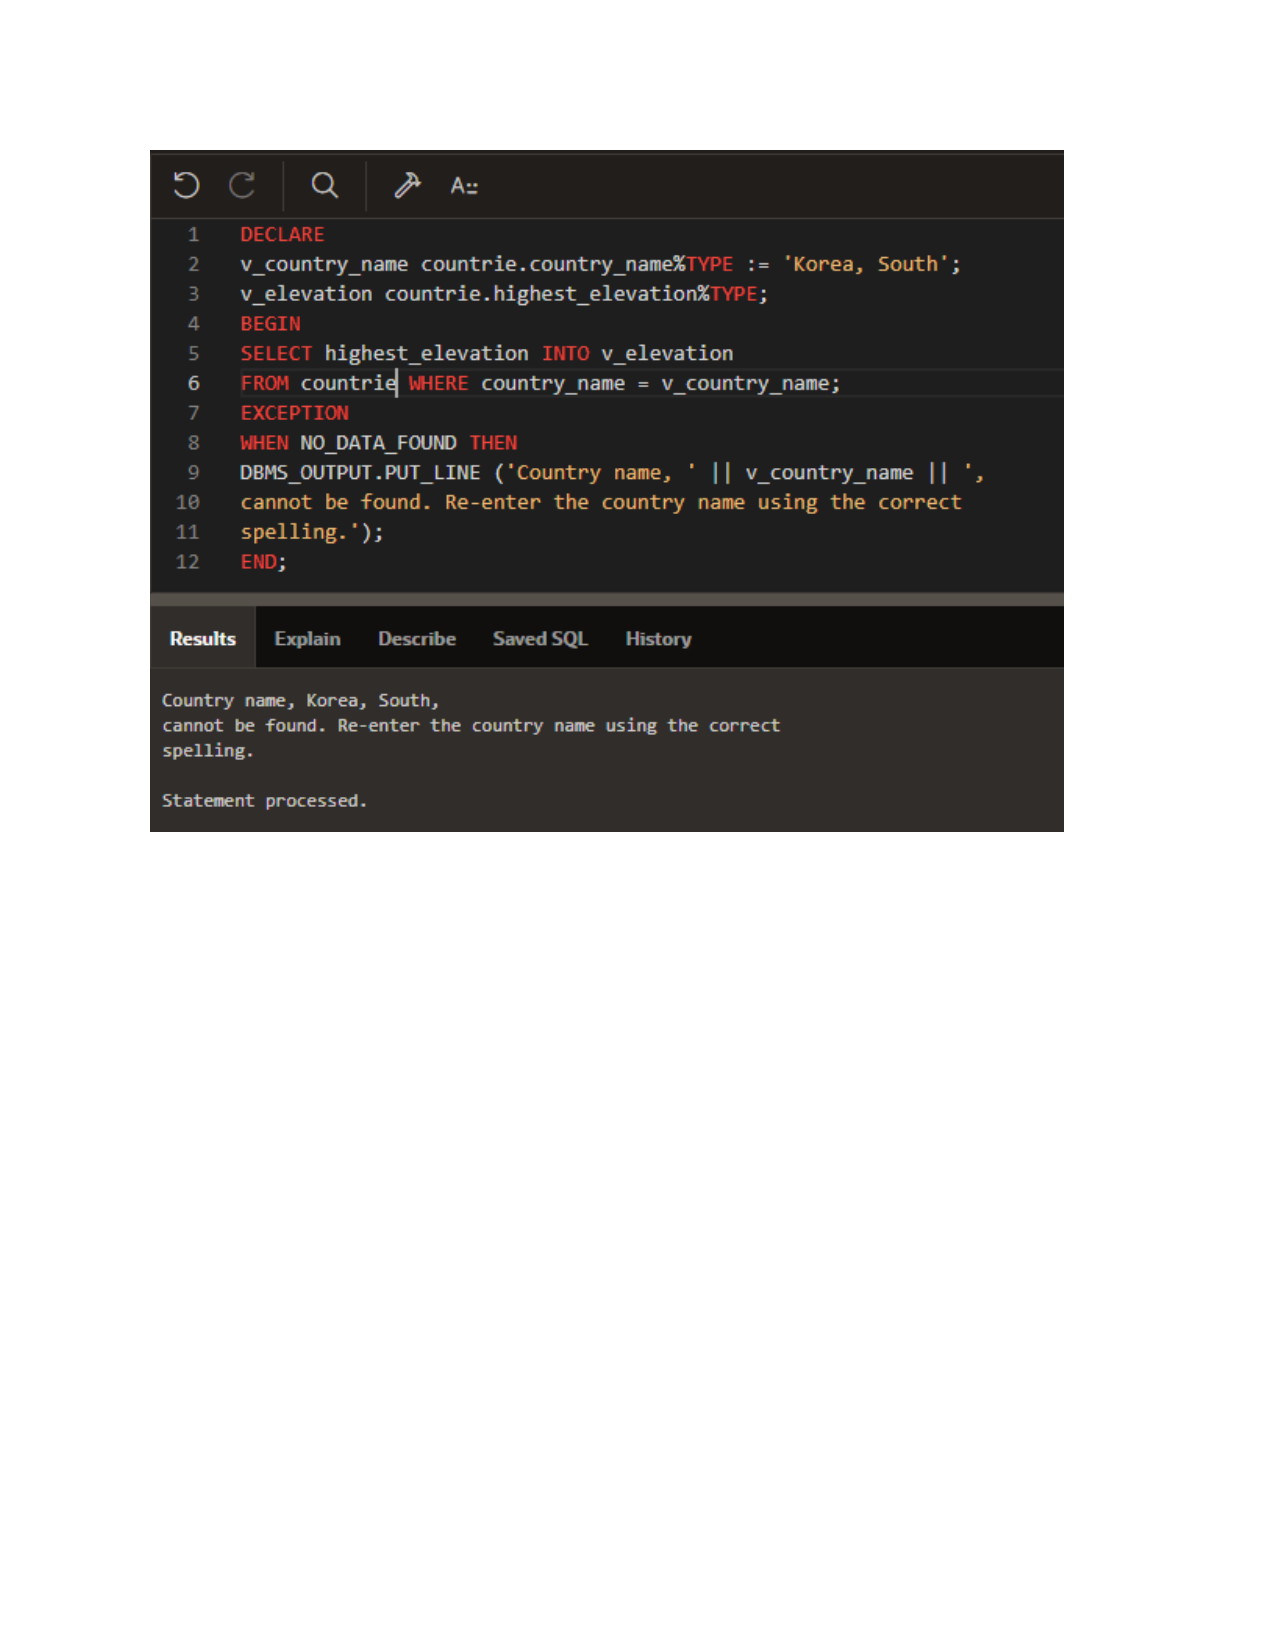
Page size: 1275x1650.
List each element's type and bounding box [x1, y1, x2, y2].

picture [150, 150, 1064, 832]
